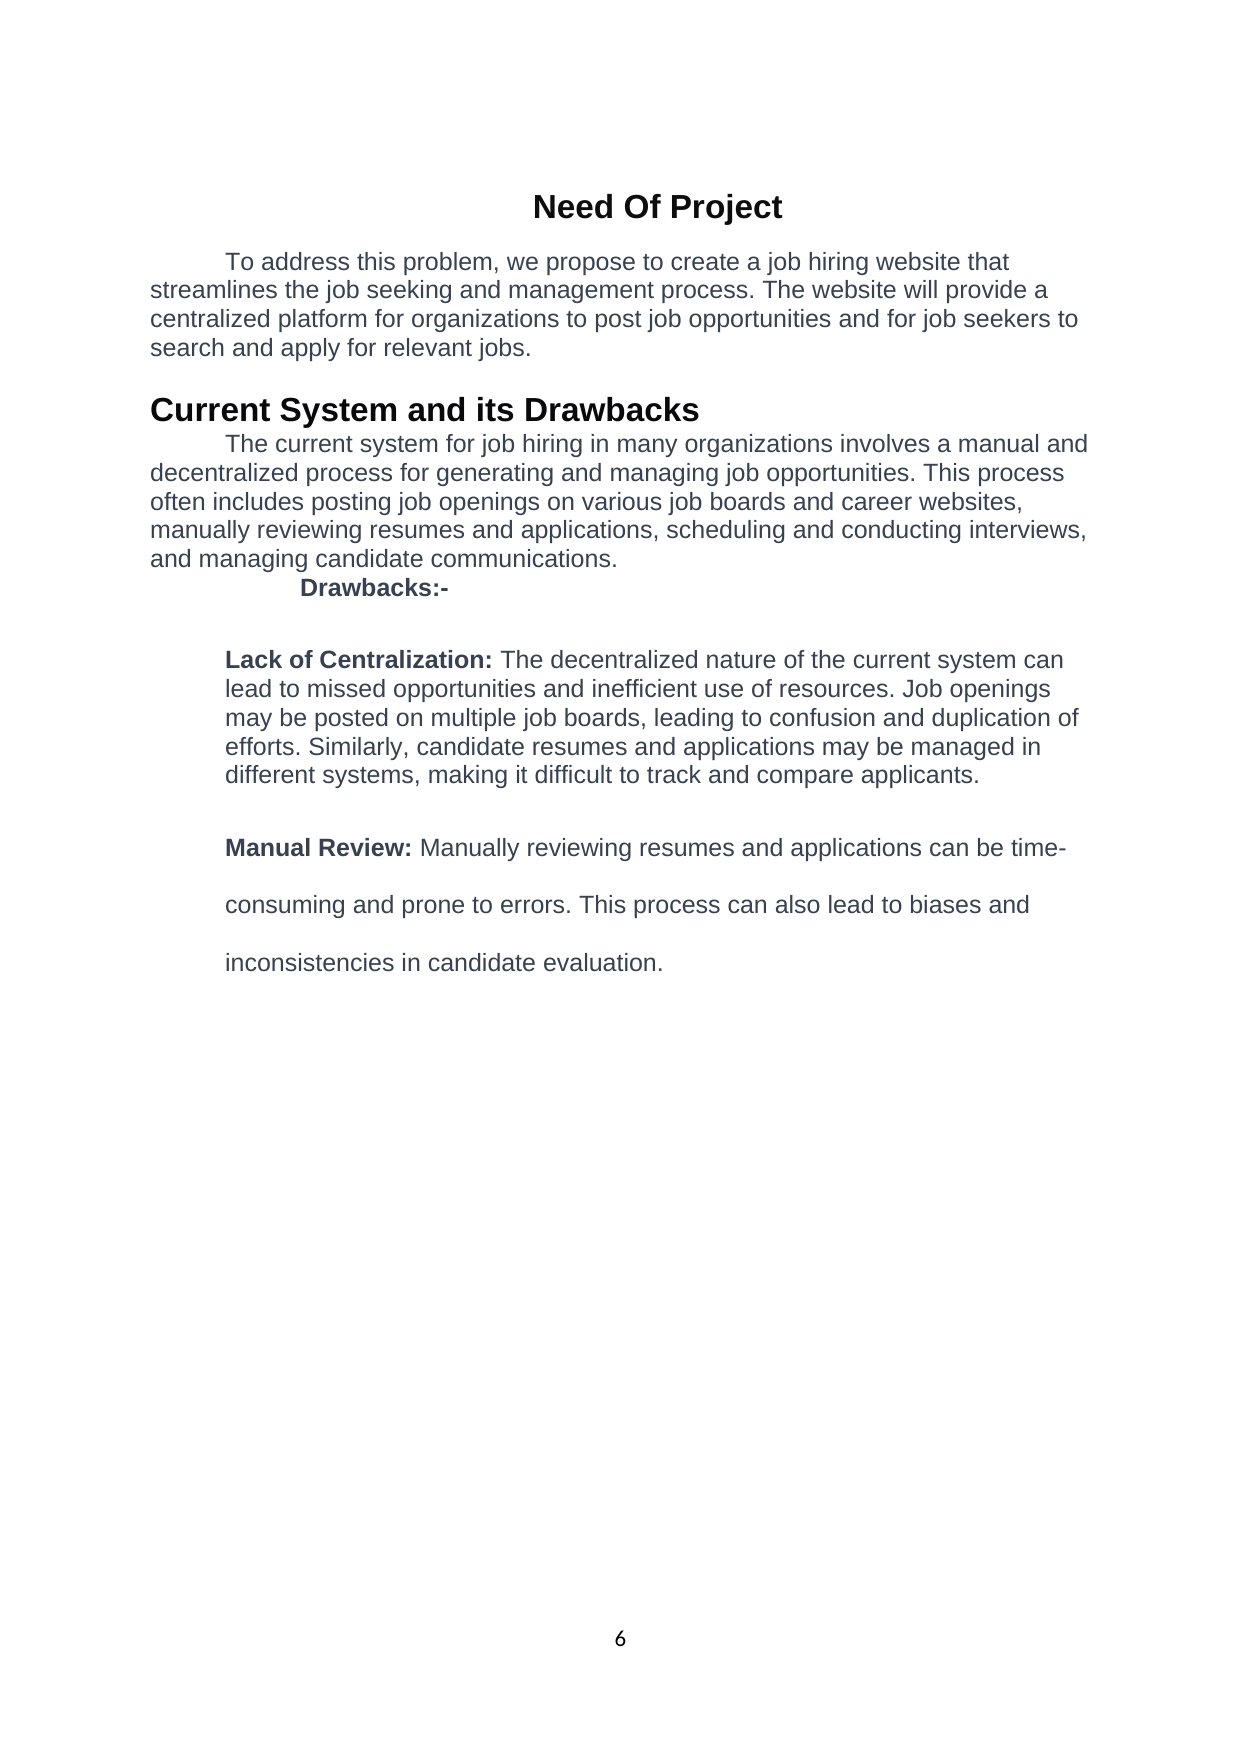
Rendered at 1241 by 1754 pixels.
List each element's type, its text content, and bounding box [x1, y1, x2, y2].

text To address this problem, we propose to create a job hiring website that streamlines the job seeking and management process. The website will provide a centralized platform for organizations to post job opportunities and for job seekers to search and apply for relevant jobs. [150, 247, 1090, 362]
text Manual Review: Manually reviewing resumes and applications can be time-consuming and prone to errors. This process can also lead to biases and inconsistencies in candidate evaluation. [225, 833, 1090, 976]
text Need Of Project [150, 187, 1090, 226]
text Drawbacks:- [225, 573, 1090, 601]
text Current System and its Drawbacks [150, 391, 1090, 429]
text The current system for job hiring in many organizations involves a manual and decentralized process for generating and managing job opportunities. This process often includes posting job openings on various job boards and career websites, manually reviewing resumes and applications, scheduling and conducting interviews, and managing candidate communications. [150, 429, 1090, 573]
text Lack of Centralization: The decentralized nature of the current system can lead to missed opportunities and inefficient use of resources. Job openings may be posted on multiple job boards, leading to confusion and duplication of efforts. Similarly, candidate resumes and applications may be managed in different systems, making it difficult to track and compare applicants. [225, 645, 1090, 789]
